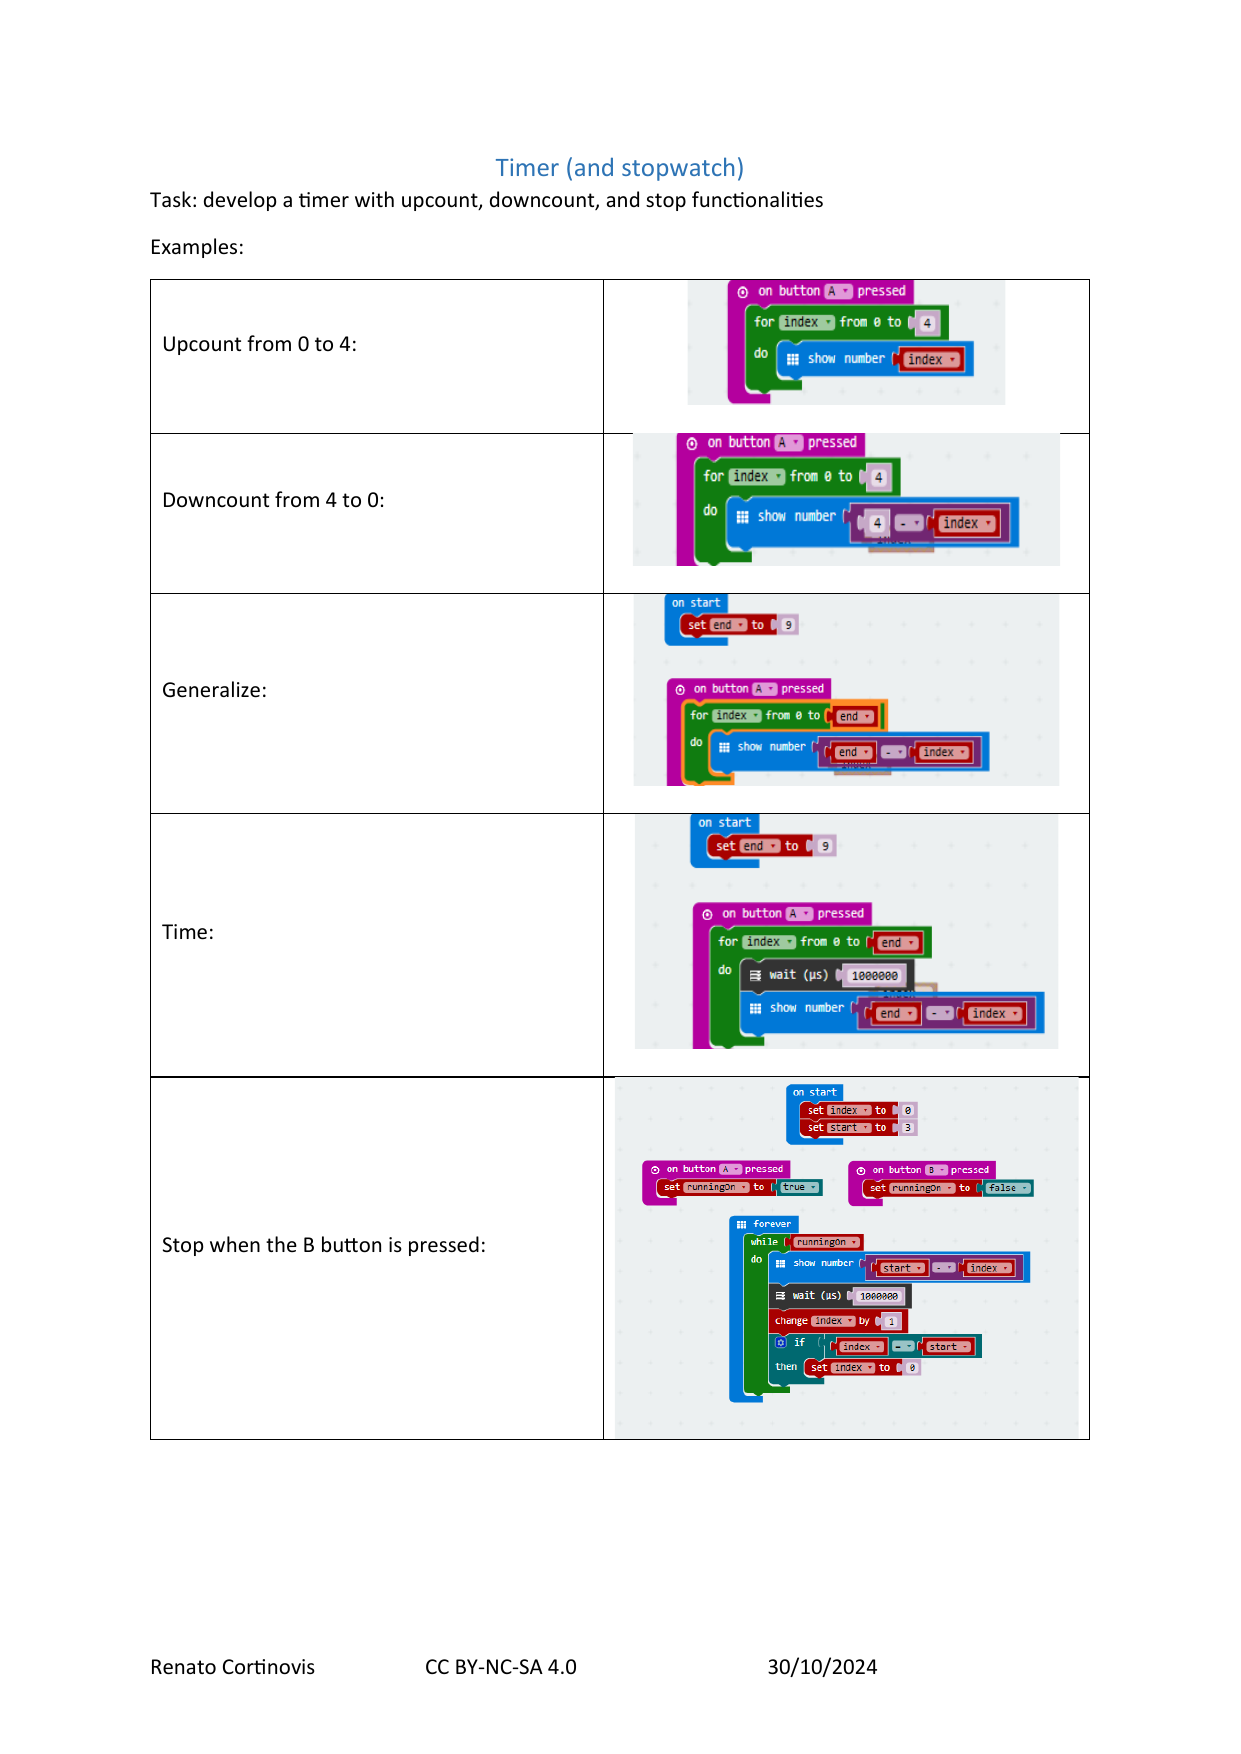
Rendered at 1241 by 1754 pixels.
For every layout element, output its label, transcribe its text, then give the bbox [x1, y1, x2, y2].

table_header Upcount from 0 to 4: [151, 280, 603, 433]
subtitle Timer (and stopwatch) [150, 150, 1090, 183]
table_cell [604, 814, 1089, 1076]
table_cell Time: [151, 814, 603, 1076]
table_cell [604, 434, 1089, 593]
picture [632, 433, 1061, 566]
table_header [604, 280, 1089, 433]
table_cell Downcount from 4 to 0: [151, 434, 603, 593]
picture [614, 1077, 1079, 1439]
table_cell [1079, 1078, 1089, 1439]
table_cell [604, 1078, 614, 1439]
picture [634, 814, 1059, 1049]
table_cell Stop when the B button is pressed: [151, 1078, 603, 1439]
text Task: develop a timer with upcount, downcount, and stop functionalities [150, 186, 1090, 214]
text Examples: [150, 232, 1090, 261]
table_cell [604, 594, 1089, 813]
table_cell Generalize: [151, 594, 603, 813]
picture [687, 280, 1006, 405]
picture [633, 594, 1060, 786]
